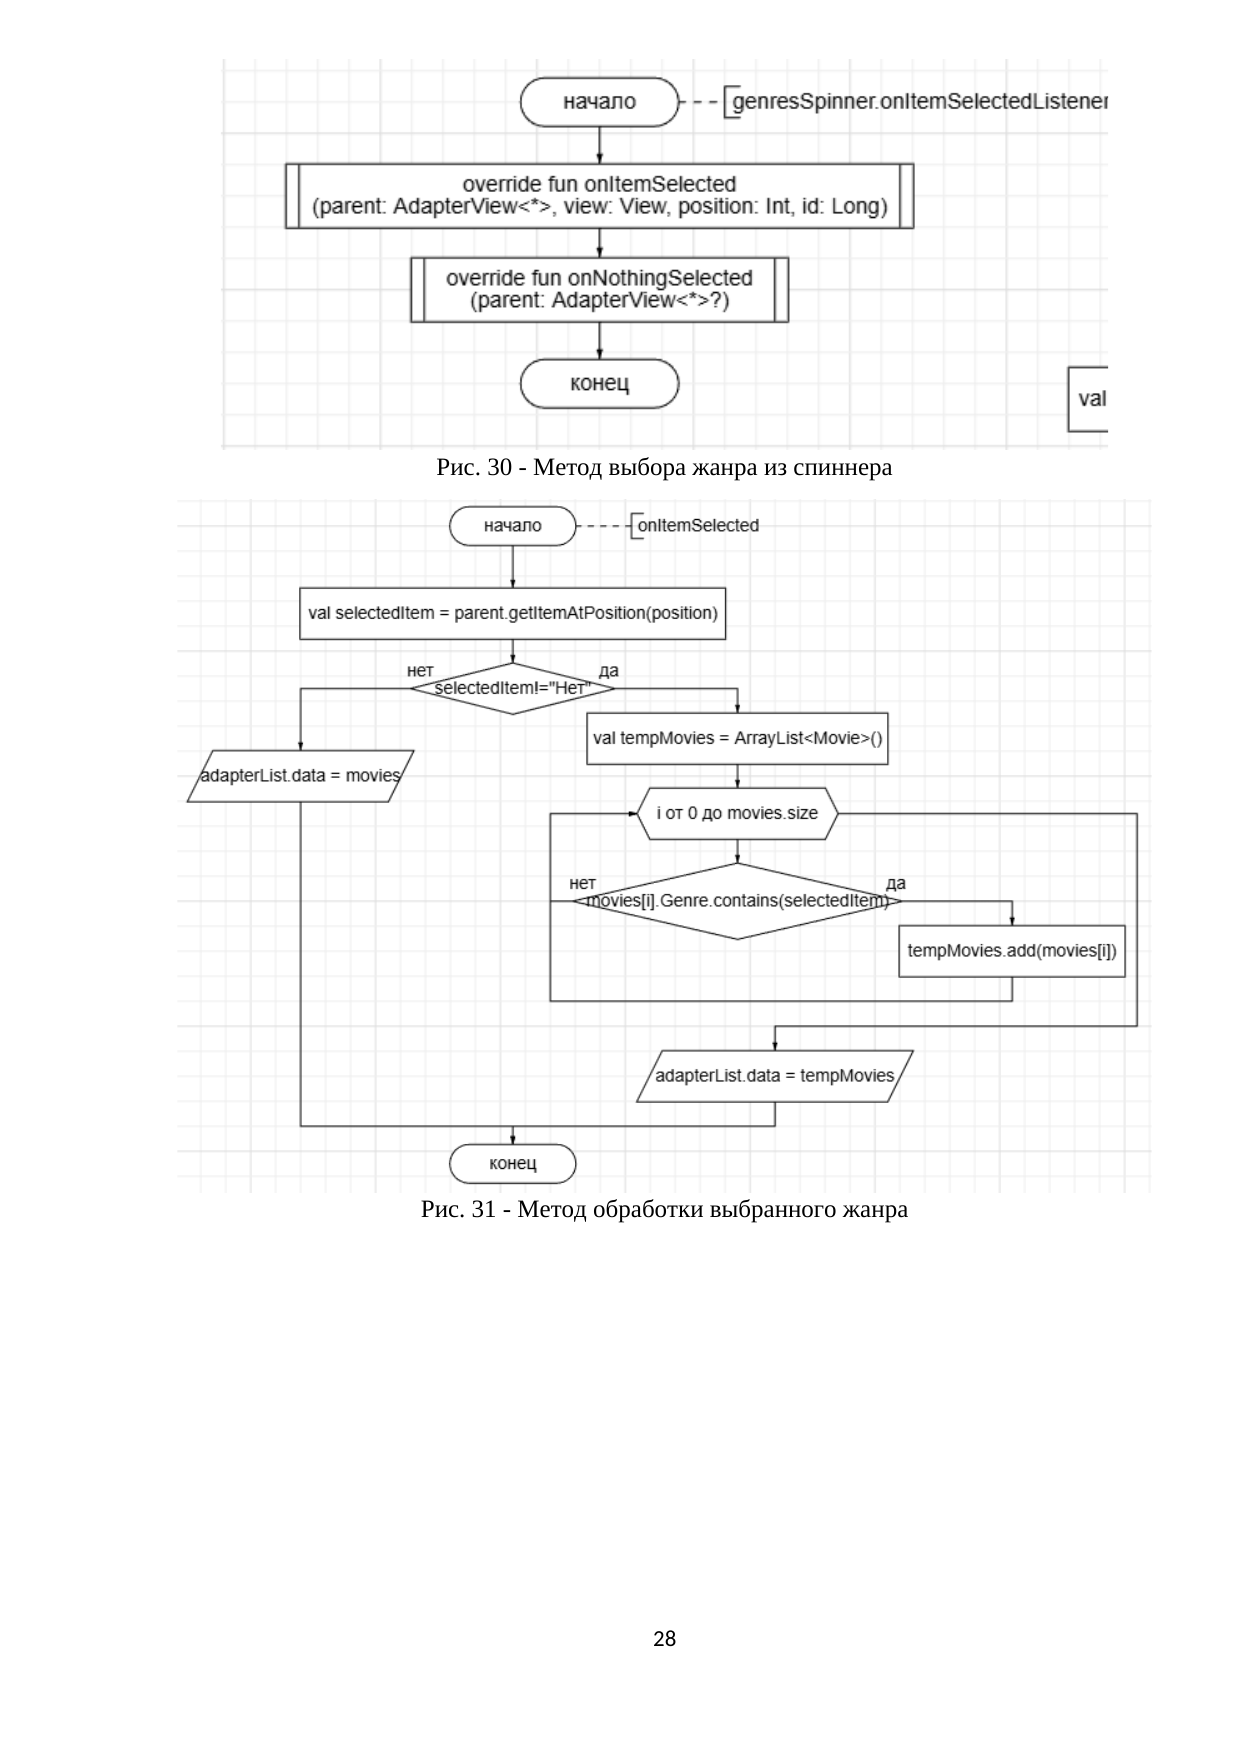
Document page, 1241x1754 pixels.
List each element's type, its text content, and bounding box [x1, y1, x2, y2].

picture [177, 499, 1152, 1193]
picture [220, 59, 1109, 450]
text Рис. 31 - Метод обработки выбранного жанра [177, 1193, 1152, 1223]
